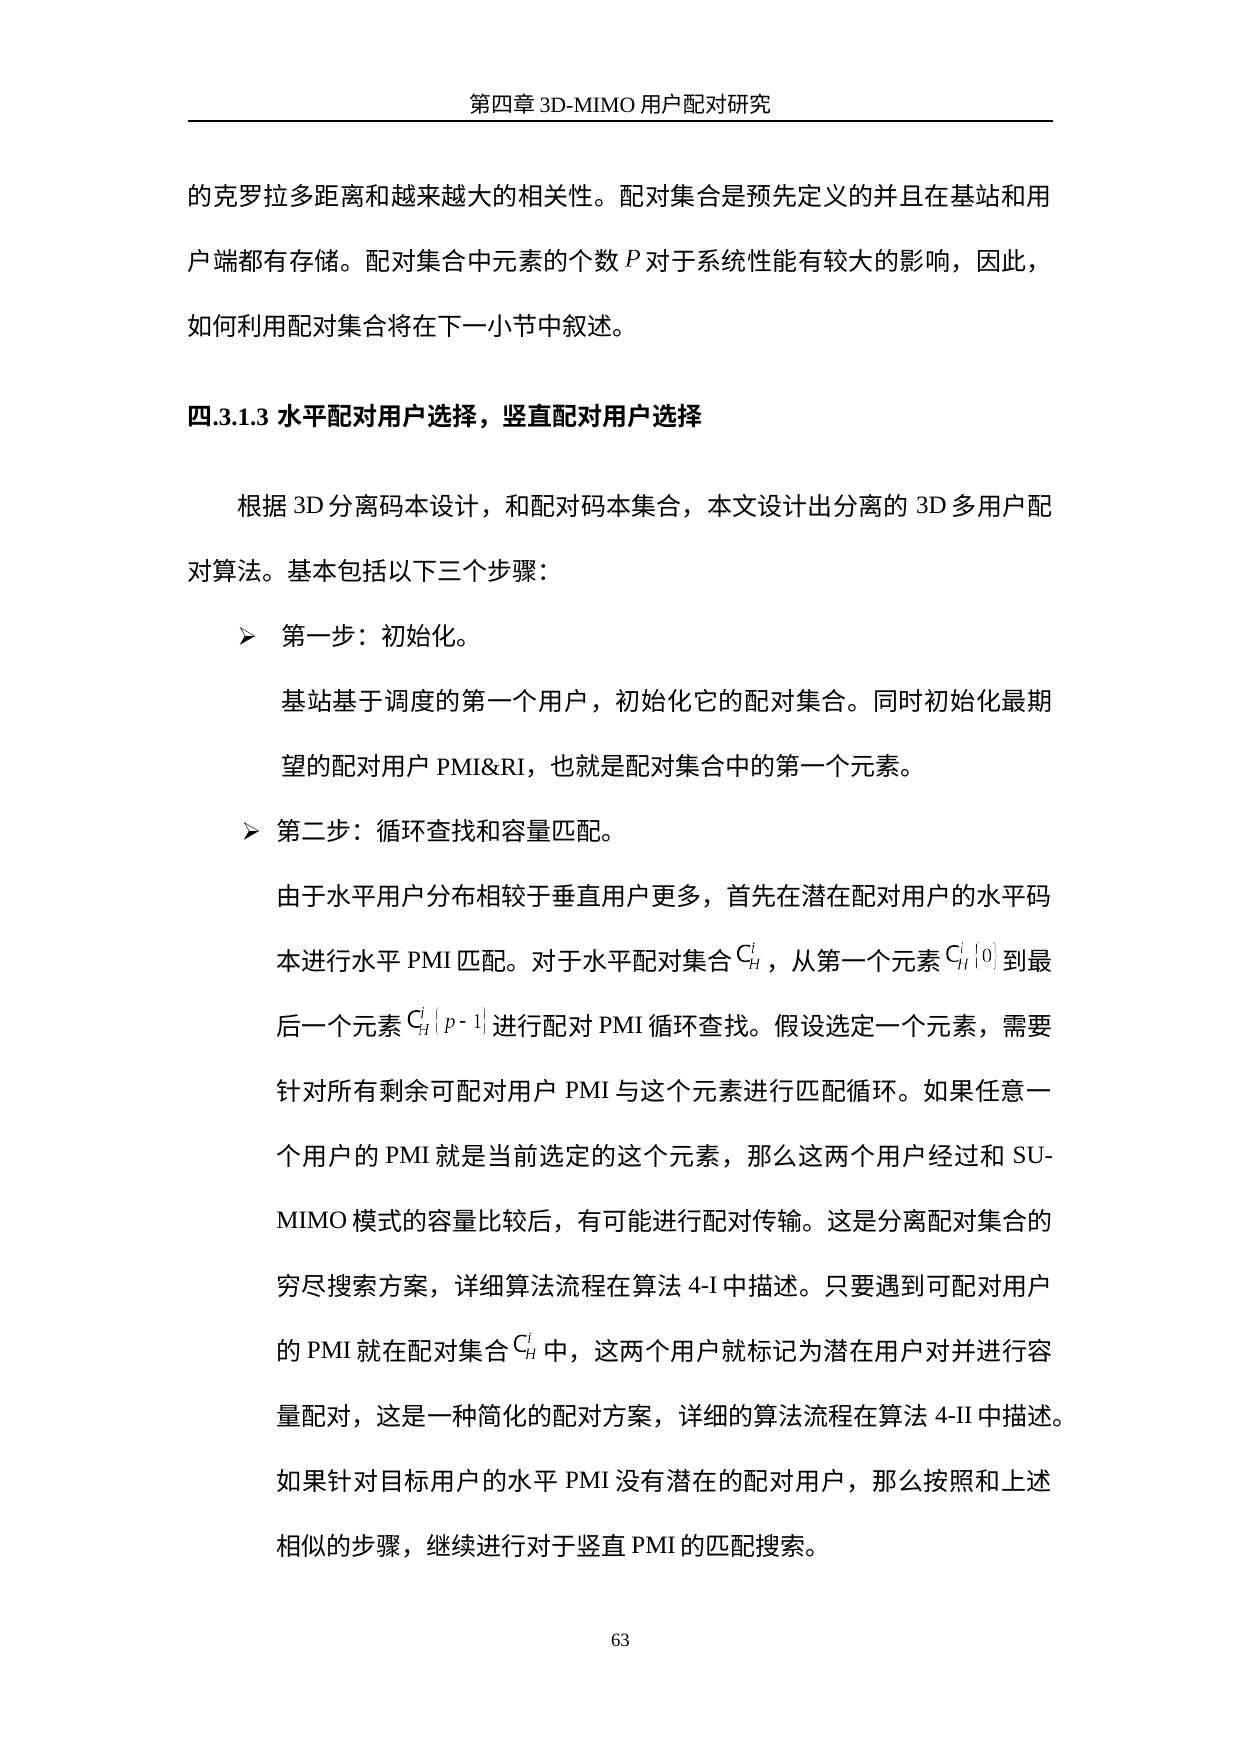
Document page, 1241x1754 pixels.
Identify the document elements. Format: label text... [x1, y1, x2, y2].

subtitle 水平配对用户选择，竖直配对用户选择 [187, 382, 1053, 447]
list 第一步：初始化。 [237, 602, 1053, 667]
text 基站基于调度的第一个用户，初始化它的配对集合。同时初始化最期望的配对用户PMI&RI，也就是配对集合中的第一个元素。 [281, 667, 1053, 797]
list 第二步：循环查找和容量匹配。 [241, 797, 1053, 862]
text 根据3D分离码本设计，和配对码本集合，本文设计出分离的3D多用户配对算法。基本包括以下三个步骤： [187, 472, 1053, 602]
text 由于水平用户分布相较于垂直用户更多，首先在潜在配对用户的水平码本进行水平PMI匹配。对于水平配对集合，从第一个元素到最后一个元素进行配对PMI循环查找。假设选定一个元素，需要针对所有剩余可配对用户PMI与这个元素进行匹配循环。如果任意一个用户的PMI就是当前选定的这个元素，那么这两个用户经过和SU-MIMO模式的容量比较后，有可能进行配对传输。这是分离配对集合的穷尽搜索方案，详细算法流程在算法4-I中描述。只要遇到可配对用户的PMI就在配对集合中，这两个用户就标记为潜在用户对并进行容量配对，这是一种简化的配对方案，详细的算法流程在算法4-II中描述。如果针对目标用户的水平PMI没有潜在的配对用户，那么按照和上述相似的步骤，继续进行对于竖直PMI的匹配搜索。 [276, 862, 1053, 1577]
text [187, 162, 1053, 357]
